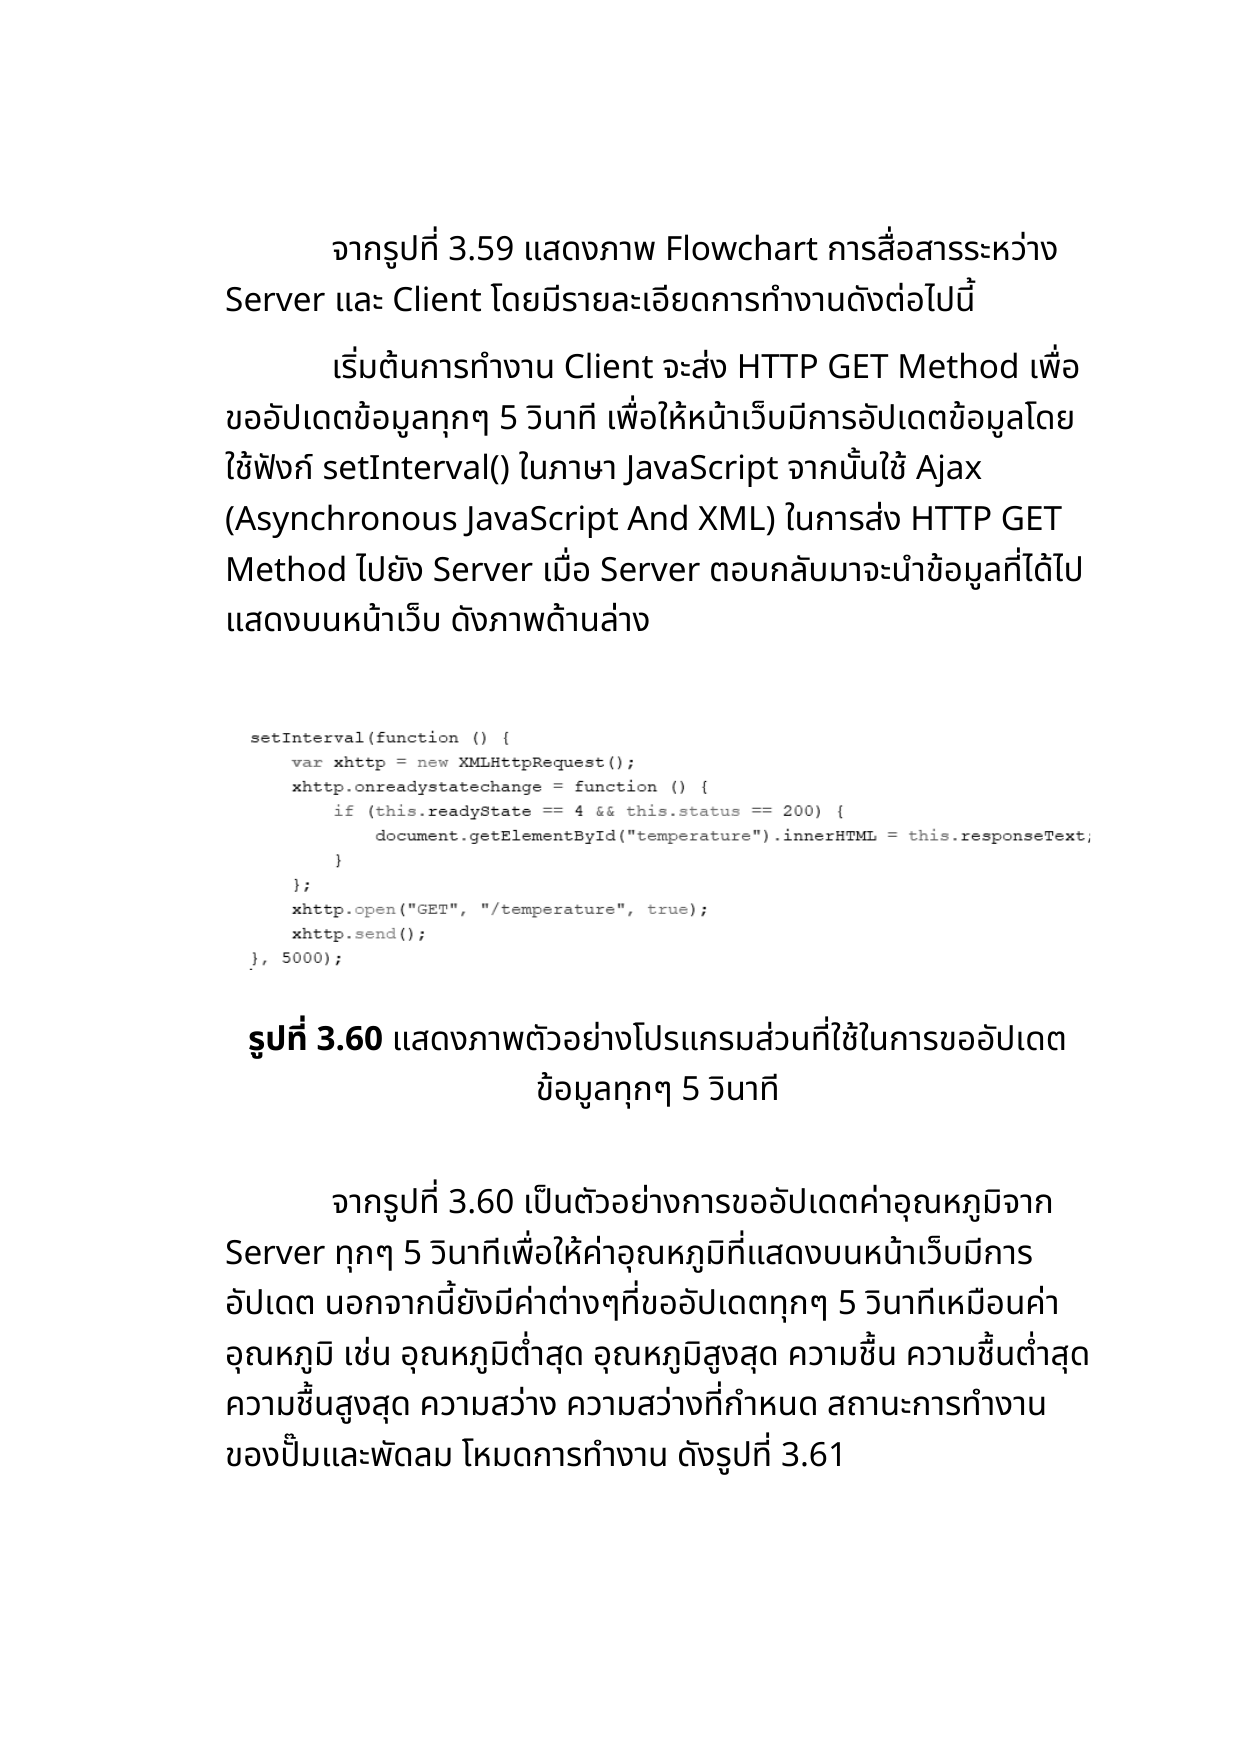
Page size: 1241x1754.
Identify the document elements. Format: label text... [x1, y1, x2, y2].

text จากรูปที่ 3.60 เป็นตัวอย่างการขออัปเดตค่าอุณหภูมิจาก Server ทุกๆ 5 วินาทีเพื่อให้ค่าอุณหภูมิที่แสดงบนหน้าเว็บมีการอัปเดต นอกจากนี้ยังมีค่าต่างๆที่ขออัปเดตทุกๆ 5 วินาทีเหมือนค่าอุณหภูมิ เช่น อุณหภูมิต่ำสุด อุณหภูมิสูงสุด ความชื้น ความชื้นต่ำสุด ความชื้นสูงสุด ความสว่าง ความสว่างที่กำหนด สถานะการทำงานของปั๊มและพัดลม โหมดการทำงาน ดังรูปที่ 3.61 [225, 1178, 1090, 1481]
text เริ่มต้นการทำงาน Client จะส่ง HTTP GET Method เพื่อขออัปเดตข้อมูลทุกๆ 5 วินาที เพื่อให้หน้าเว็บมีการอัปเดตข้อมูลโดยใช้ฟังก์ setInterval() ในภาษา JavaScript จากนั้นใช้ Ajax (Asynchronous JavaScript And XML) ในการส่ง HTTP GET Method ไปยัง Server เมื่อ Server ตอบกลับมาจะนำข้อมูลที่ได้ไปแสดงบนหน้าเว็บ ดังภาพด้านล่าง [225, 343, 1090, 646]
table_header รูปที่ 3.60 แสดงภาพตัวอย่างโปรแกรมส่วนที่ใช้ในการขออัปเดตข้อมูลทุกๆ 5 วินาที [225, 725, 1090, 1116]
text จากรูปที่ 3.59 แสดงภาพ Flowchart การสื่อสารระหว่าง Server และ Client โดยมีรายละเอียดการทำงานดังต่อไปนี้ [225, 225, 1090, 326]
